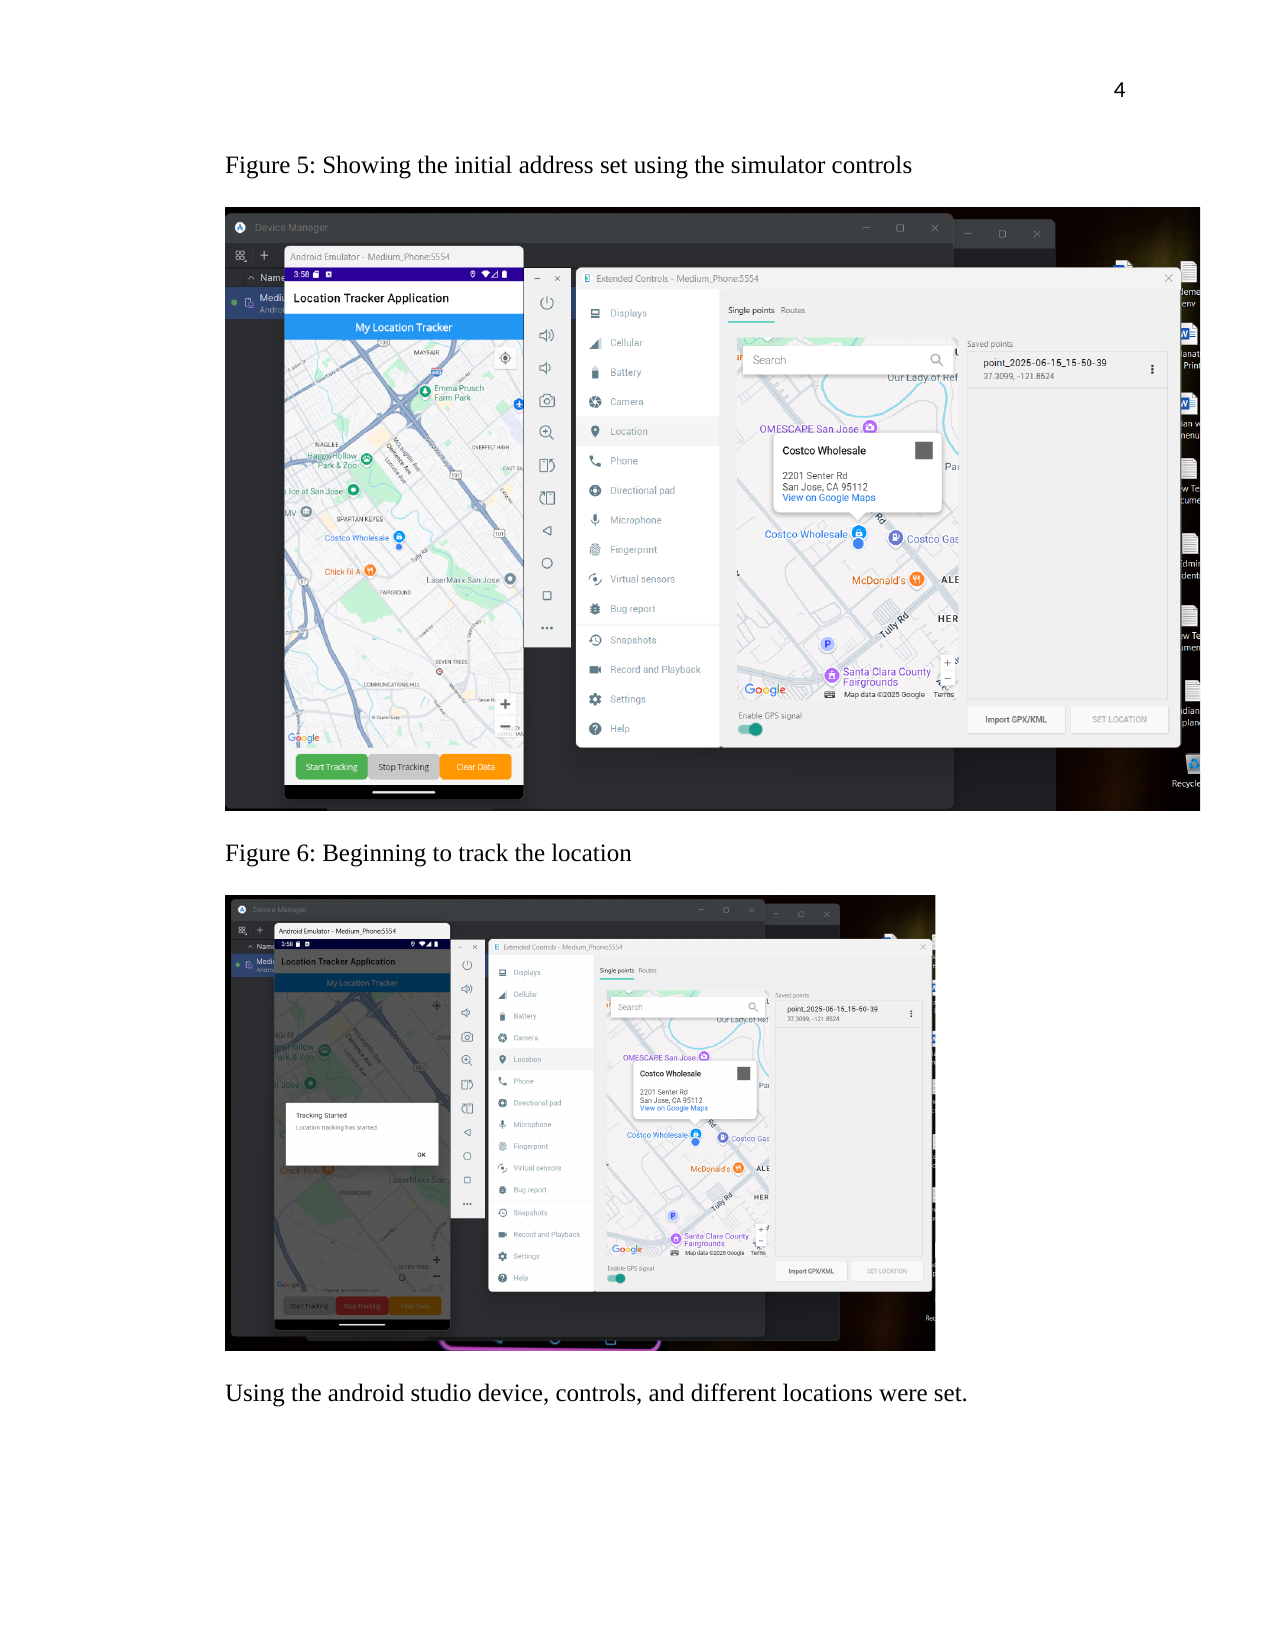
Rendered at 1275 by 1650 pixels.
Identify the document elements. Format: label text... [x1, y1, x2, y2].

text Using the android studio device, controls, and different locations were set. [150, 1378, 1125, 1407]
text Figure 6: Beginning to track the location [150, 838, 1125, 867]
text Figure 5: Showing the initial address set using the simulator controls [150, 150, 1125, 179]
picture [225, 895, 936, 1351]
picture [225, 207, 1200, 811]
